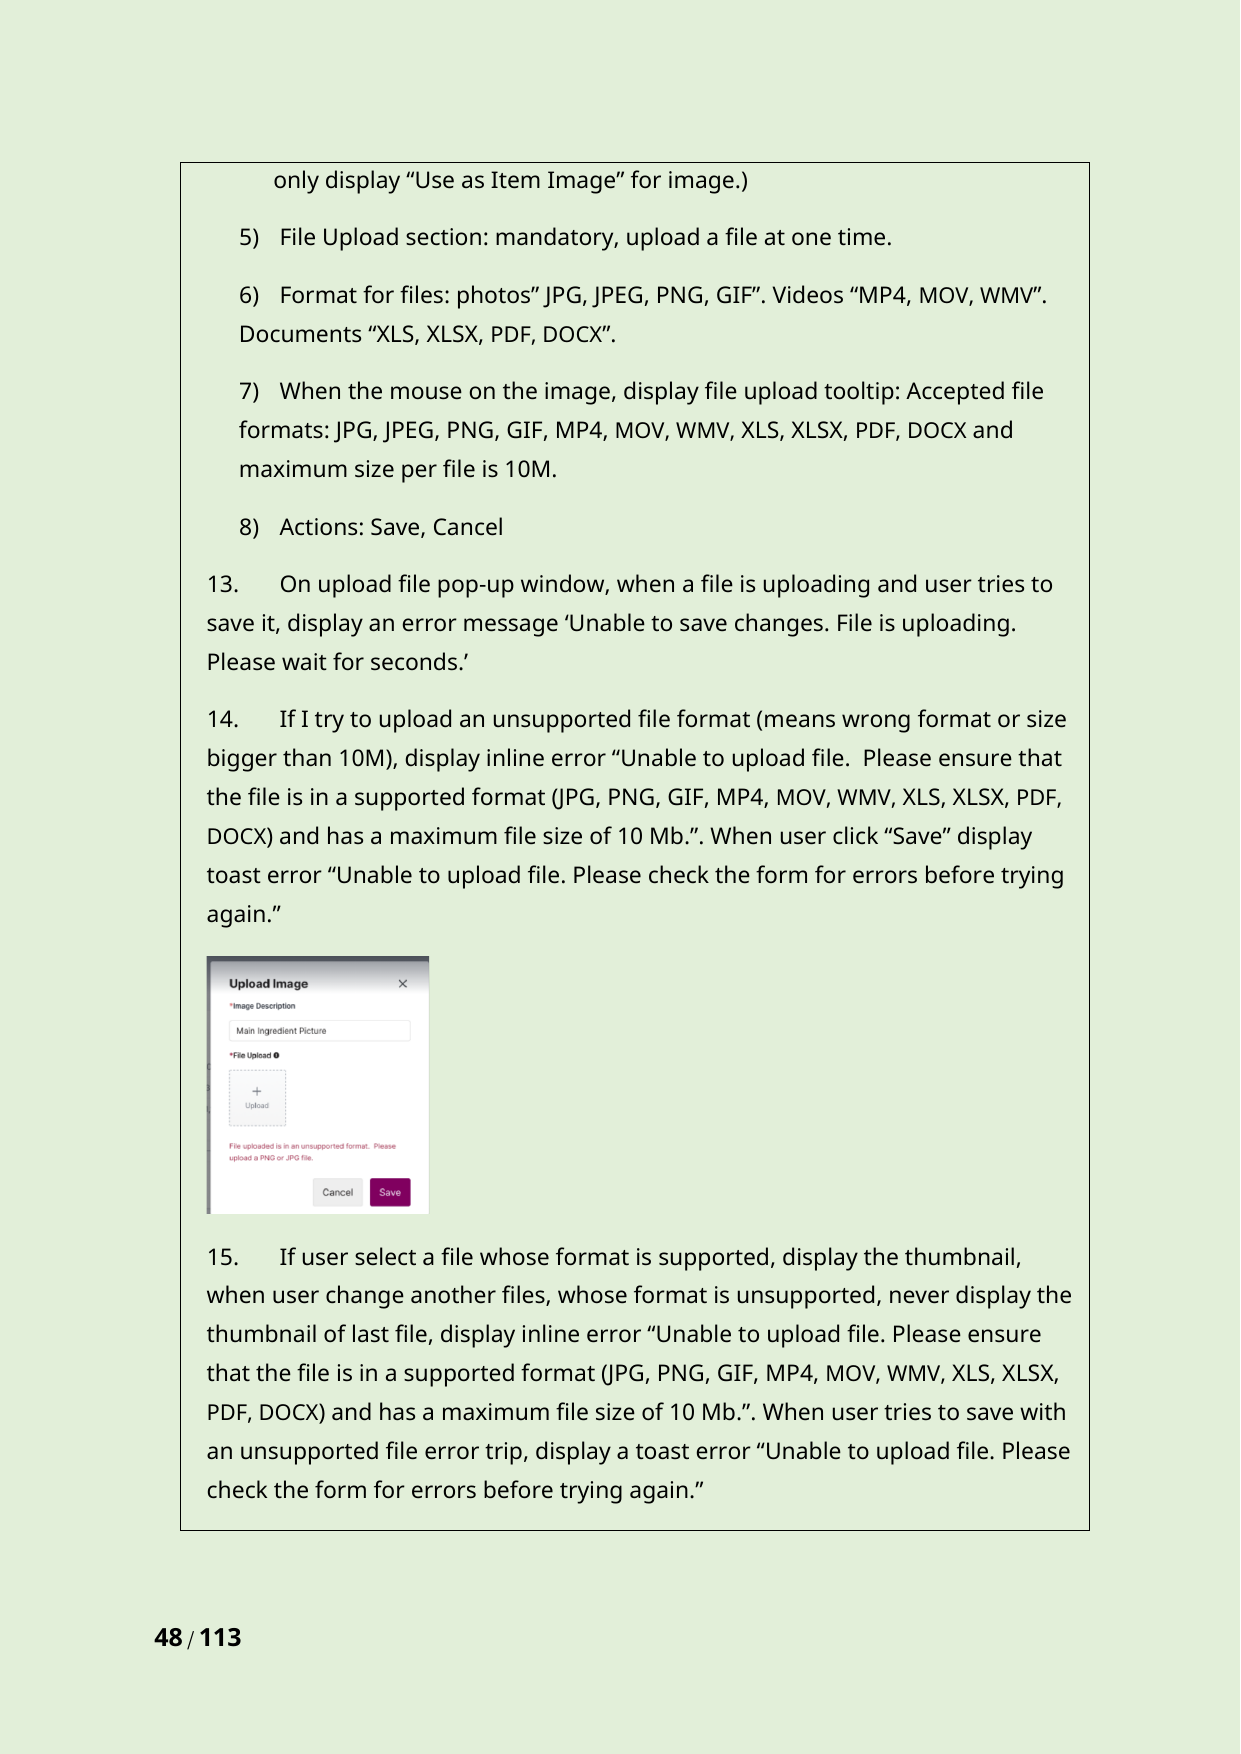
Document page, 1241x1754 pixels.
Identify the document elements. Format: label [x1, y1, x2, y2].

table_cell [181, 163, 1089, 1530]
picture [206, 956, 430, 1214]
